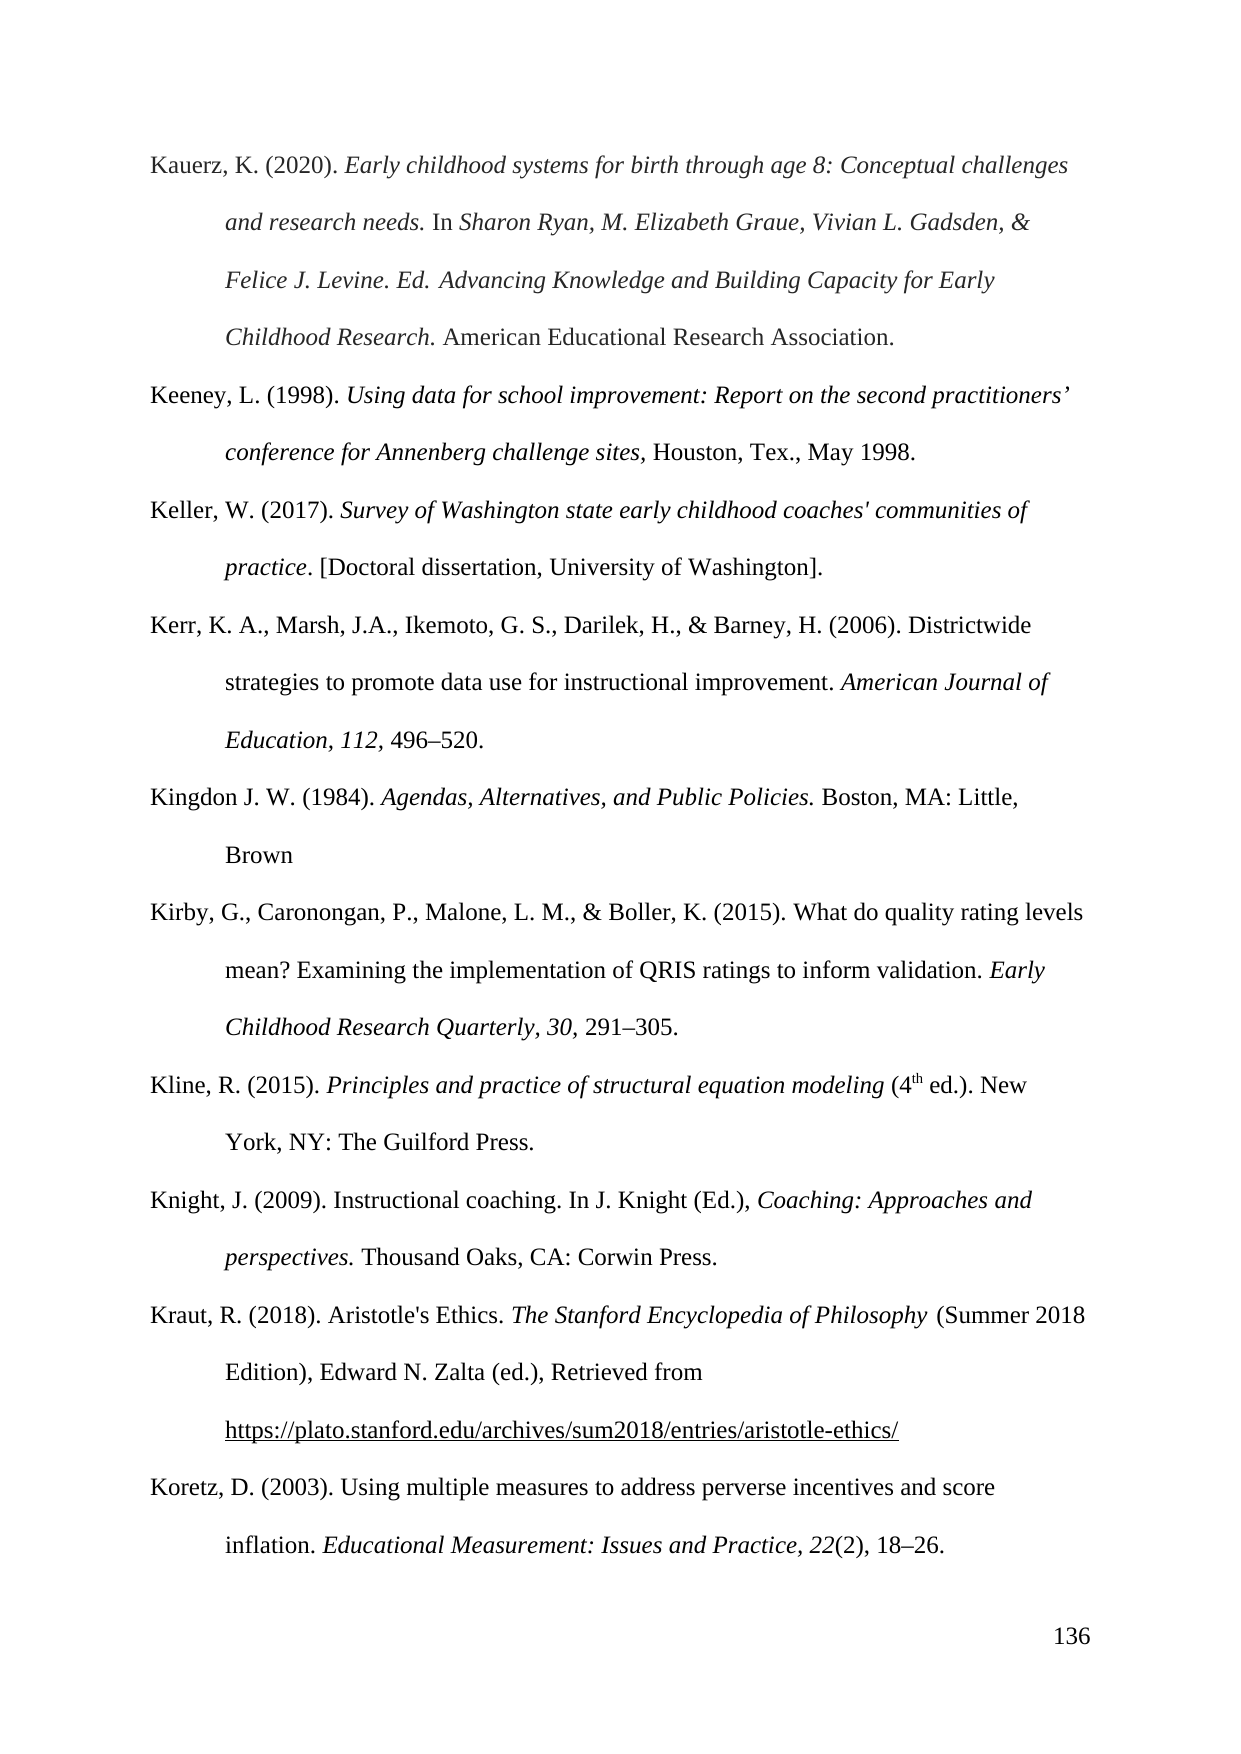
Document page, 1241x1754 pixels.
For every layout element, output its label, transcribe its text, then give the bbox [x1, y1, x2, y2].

text Knight, J. (2009). Instructional coaching. In J. Knight (Ed.), Coaching: Approaches and perspectives. Thousand Oaks, CA: Corwin Press. [150, 1185, 1090, 1271]
text Kauerz, K. (2020). Early childhood systems for birth through age 8: Conceptual challenges and research needs. In Sharon Ryan, M. Elizabeth Graue, Vivian L. Gadsden, & Felice J. Levine. Ed. Advancing Knowledge and Building Capacity for Early Childhood Research. American Educational Research Association. [150, 150, 1090, 351]
text Kingdon J. W. (1984). Agendas, Alternatives, and Public Policies. Boston, MA: Little, Brown [150, 782, 1090, 869]
text Kirby, G., Caronongan, P., Malone, L. M., & Boller, K. (2015). What do quality rating levels mean? Examining the implementation of QRIS ratings to inform validation. Early Childhood Research Quarterly, 30, 291–305. [150, 897, 1090, 1041]
text Kraut, R. (2018). Aristotle's Ethics. The Stanford Encyclopedia of Philosophy (Summer 2018 Edition), Edward N. Zalta (ed.), Retrieved from https://plato.stanford.edu/archives/sum2018/entries/aristotle-ethics/ [150, 1300, 1090, 1444]
text Kerr, K. A., Marsh, J.A., Ikemoto, G. S., Darilek, H., & Barney, H. (2006). Districtwide strategies to promote data use for instructional improvement. American Journal of Education, 112, 496–520. [150, 610, 1090, 754]
text Keeney, L. (1998). Using data for school improvement: Report on the second practitioners’ conference for Annenberg challenge sites, Houston, Tex., May 1998. [150, 380, 1090, 466]
text Keller, W. (2017). Survey of Washington state early childhood coaches' communities of practice. [Doctoral dissertation, University of Washington]. [150, 495, 1090, 581]
text Kline, R. (2015). Principles and practice of structural equation modeling (4th ed.). New York, NY: The Guilford Press. [150, 1070, 1090, 1156]
text Koretz, D. (2003). Using multiple measures to address perverse incentives and score inflation. Educational Measurement: Issues and Practice, 22(2), 18–26. [150, 1472, 1090, 1559]
